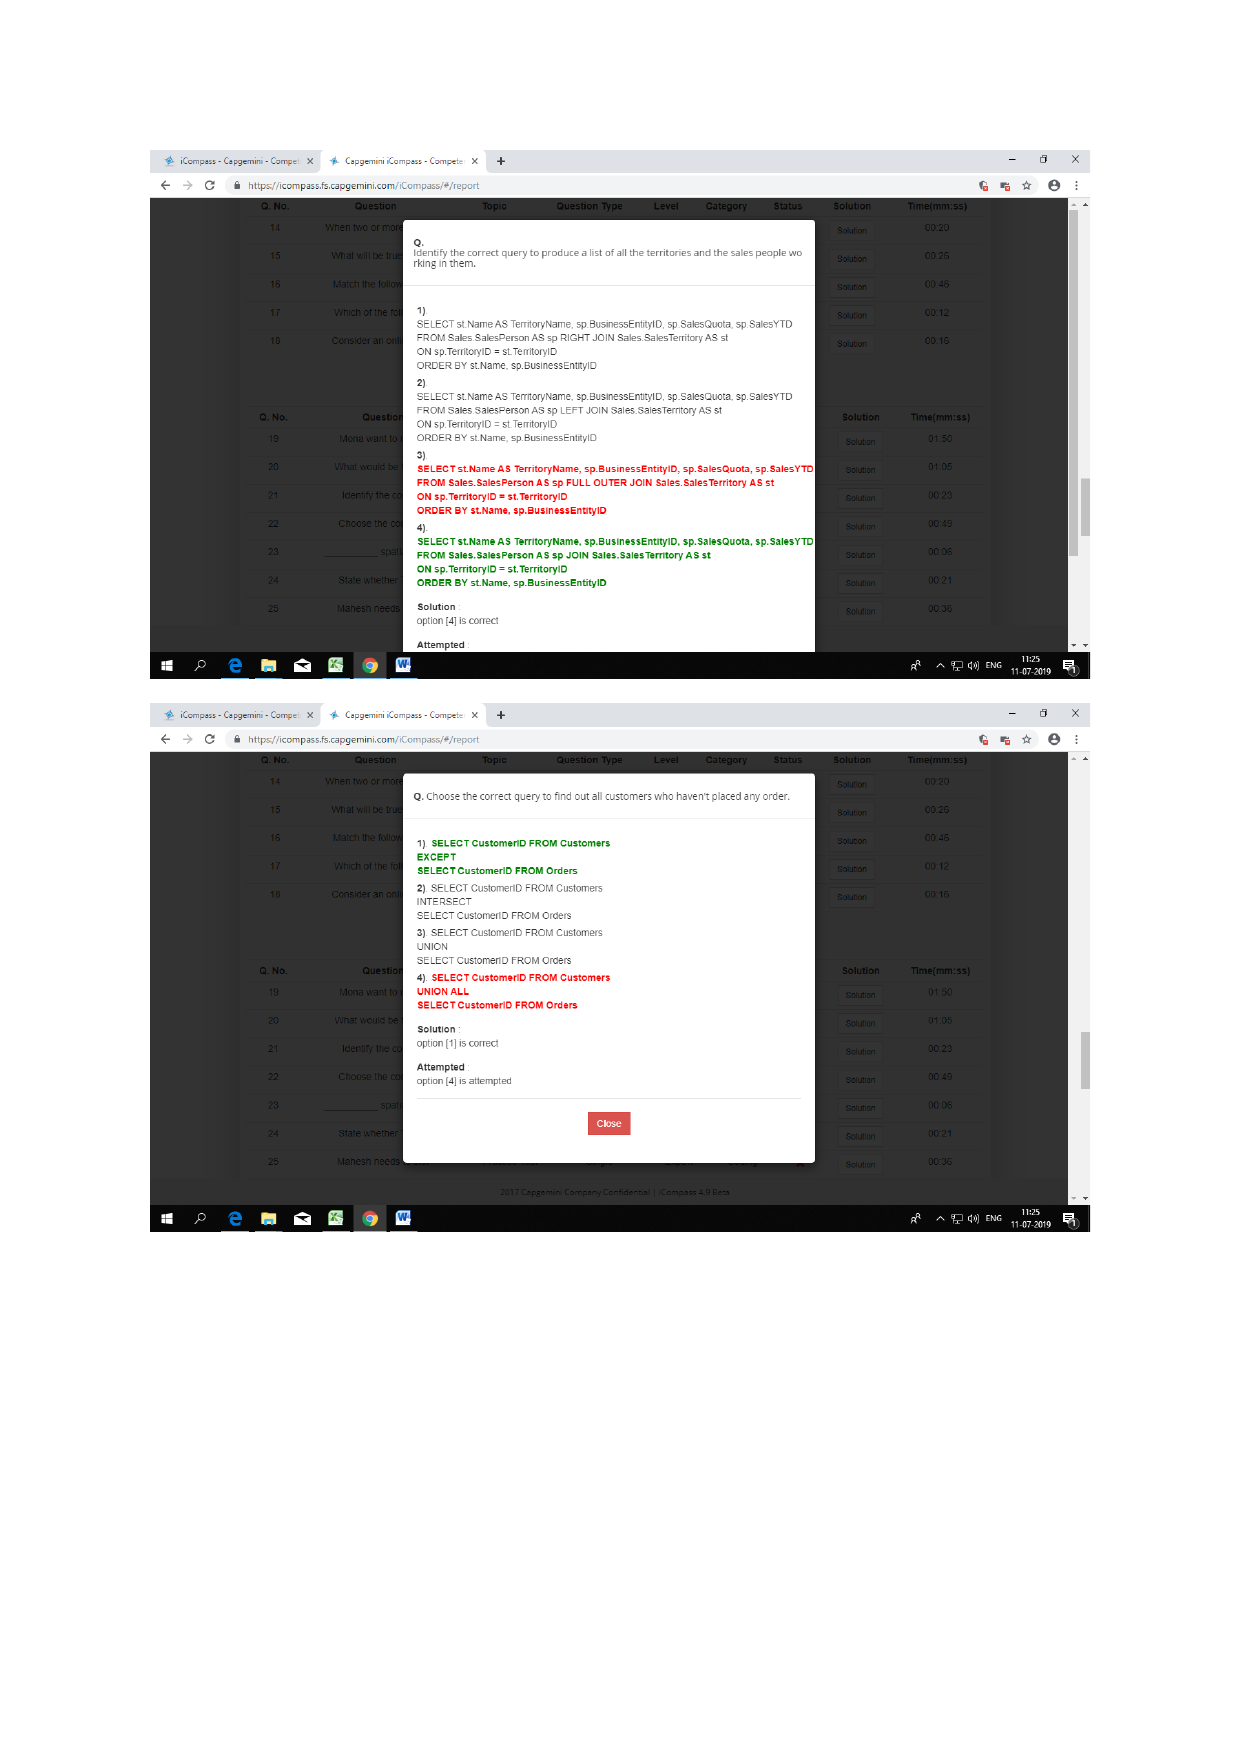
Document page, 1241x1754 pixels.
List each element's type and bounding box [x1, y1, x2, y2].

picture [150, 703, 1091, 1232]
picture [150, 150, 1091, 679]
